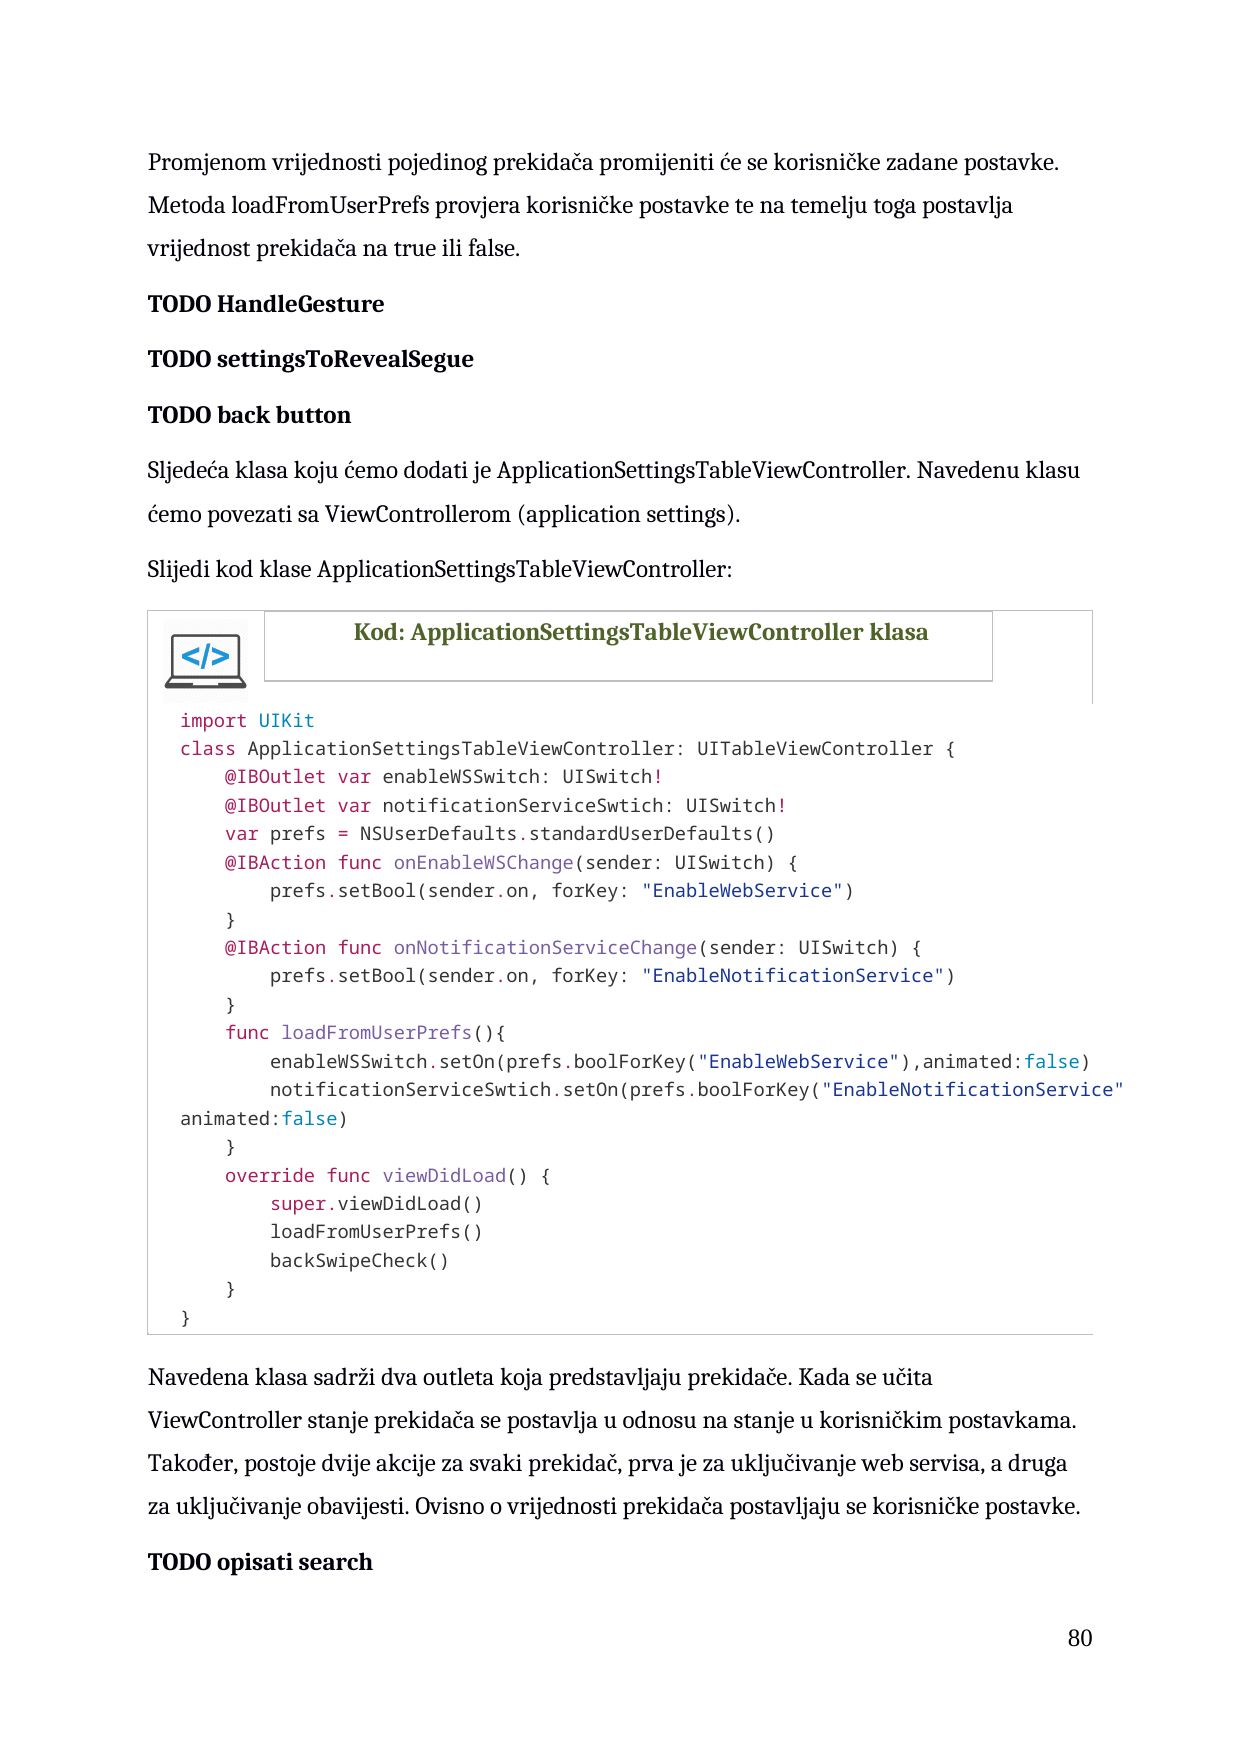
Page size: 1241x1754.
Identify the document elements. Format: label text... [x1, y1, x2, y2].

text TODO HandleGesture [148, 289, 1093, 318]
text Navedena klasa sadrži dva outleta koja predstavljaju prekidače. Kada se učita ViewController stanje prekidača se postavlja u odnosu na stanje u korisničkim postavkama. Također, postoje dvije akcije za svaki prekidač, prva je za uključivanje web servisa, a druga za uključivanje obavijesti. Ovisno o vrijednosti prekidača postavljaju se korisničke postavke. [148, 1363, 1093, 1521]
text TODO opisati search [148, 1548, 1093, 1577]
text Slijedi kod klase ApplicationSettingsTableViewController: [148, 555, 1093, 584]
text Sljedeća klasa koju ćemo dodati je ApplicationSettingsTableViewController. Navedenu klasu ćemo povezati sa ViewControllerom (application settings). [148, 456, 1093, 528]
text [148, 148, 1093, 263]
picture [162, 618, 249, 704]
text TODO back button [148, 401, 1093, 429]
text TODO settingsToRevealSegue [148, 345, 1093, 374]
